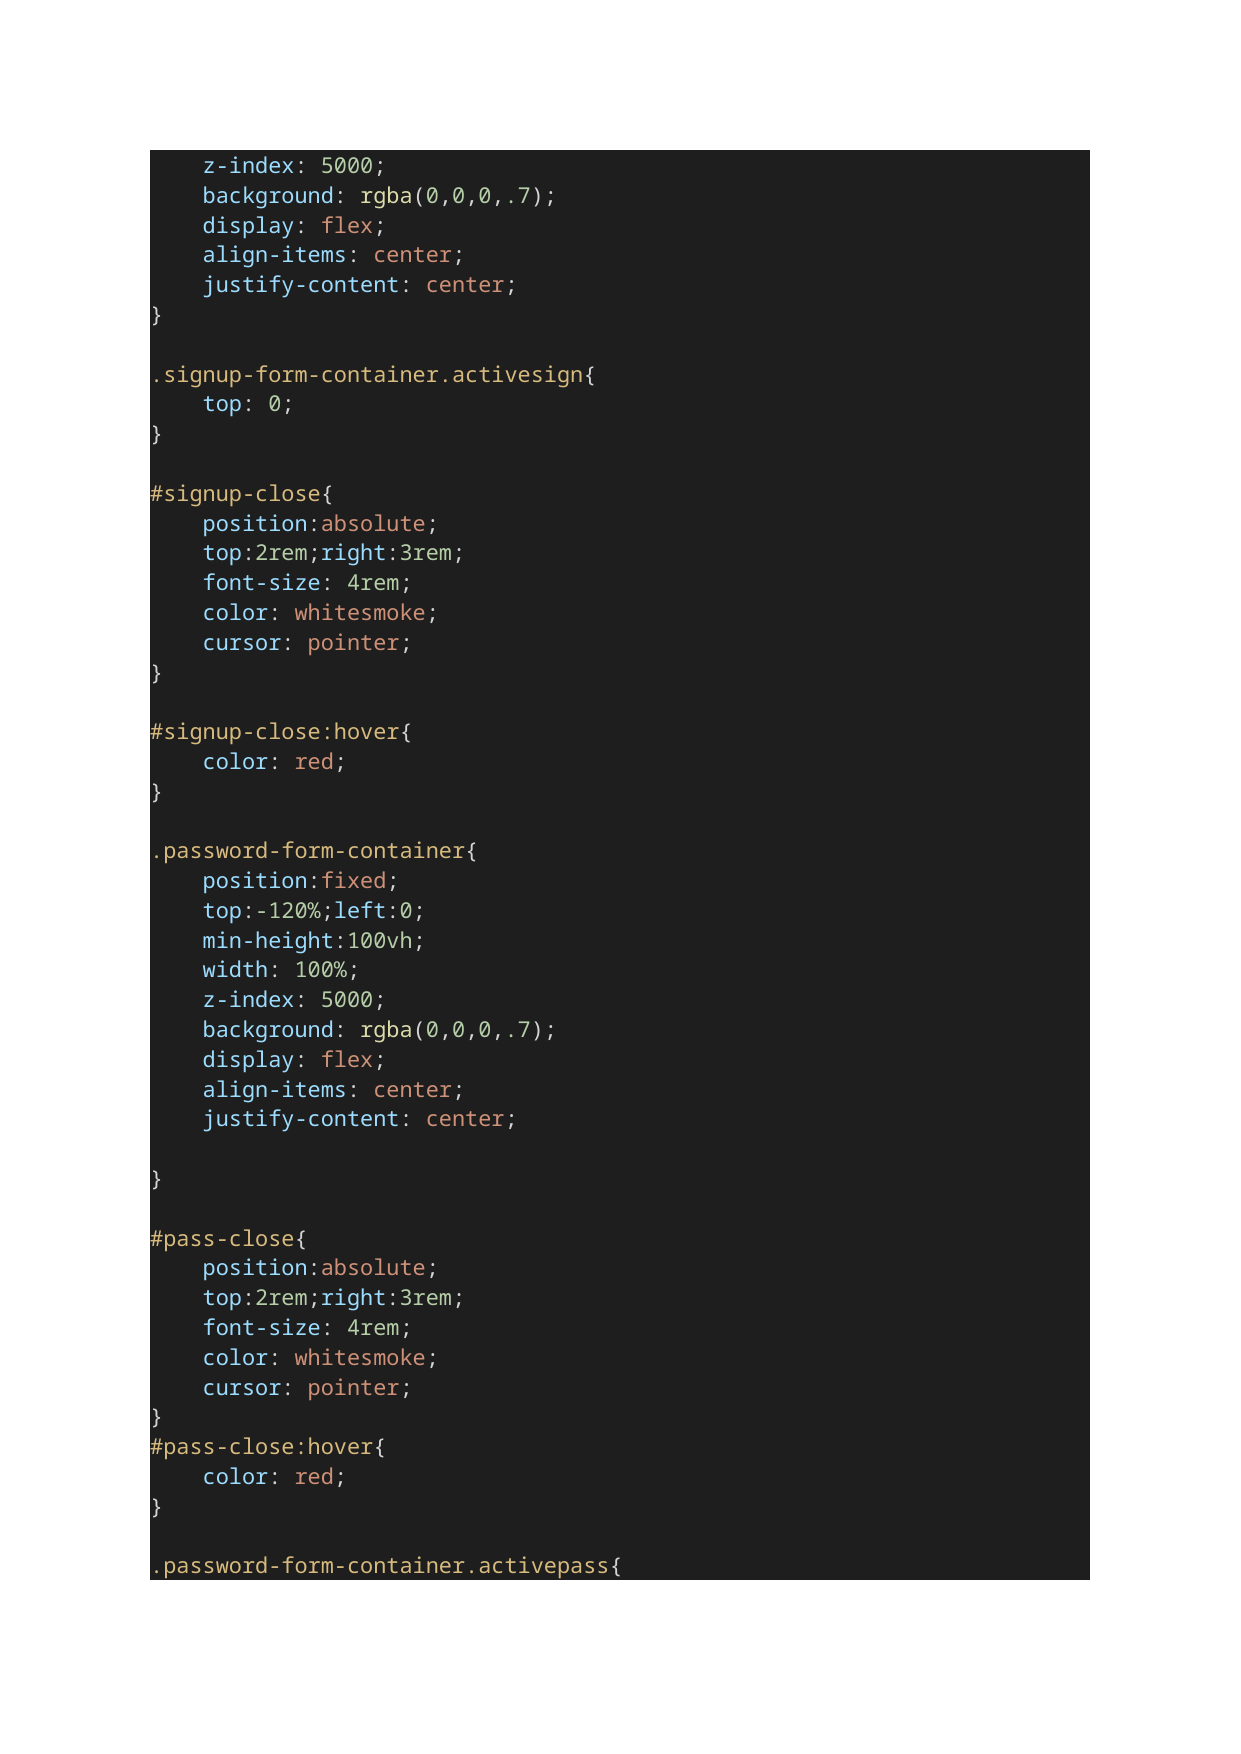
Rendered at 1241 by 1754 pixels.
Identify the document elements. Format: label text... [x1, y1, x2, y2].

text display: flex; [150, 209, 1090, 239]
text font-size: 4rem; [150, 1312, 1090, 1342]
text } [150, 776, 1090, 805]
text top:2rem;right:3rem; [150, 1282, 1090, 1312]
text justify-content: center; [150, 269, 1090, 299]
text .password-form-container.activepass{ [150, 1550, 1090, 1580]
text } [150, 418, 1090, 448]
text } [150, 1163, 1090, 1193]
text } [150, 1401, 1090, 1431]
text } [150, 299, 1090, 329]
text align-items: center; [150, 1073, 1090, 1103]
text .password-form-container{ [150, 835, 1090, 865]
text align-items: center; [150, 239, 1090, 269]
text top:2rem;right:3rem; [150, 537, 1090, 567]
text background: rgba(0,0,0,.7); [150, 1014, 1090, 1044]
text position:absolute; [150, 1252, 1090, 1282]
text #pass-close{ [150, 1222, 1090, 1252]
text z-index: 5000; [150, 984, 1090, 1014]
text #signup-close:hover{ [150, 716, 1090, 746]
text top: 0; [150, 388, 1090, 418]
text color: red; [150, 1461, 1090, 1491]
text .signup-form-container.activesign{ [150, 358, 1090, 388]
text background: rgba(0,0,0,.7); [150, 180, 1090, 209]
text justify-content: center; [150, 1103, 1090, 1133]
text z-index: 5000; [150, 150, 1090, 180]
text } [150, 1491, 1090, 1520]
text #signup-close{ [150, 478, 1090, 507]
text } [150, 656, 1090, 686]
text cursor: pointer; [150, 627, 1090, 656]
text top:-120%;left:0; [150, 895, 1090, 924]
text display: flex; [150, 1044, 1090, 1073]
text cursor: pointer; [150, 1371, 1090, 1401]
text position:fixed; [150, 865, 1090, 895]
text position:absolute; [150, 507, 1090, 537]
text min-height:100vh; [150, 924, 1090, 954]
text color: whitesmoke; [150, 1342, 1090, 1371]
text color: red; [150, 746, 1090, 776]
text font-size: 4rem; [150, 567, 1090, 597]
text #pass-close:hover{ [150, 1431, 1090, 1461]
text color: whitesmoke; [150, 597, 1090, 627]
text width: 100%; [150, 954, 1090, 984]
